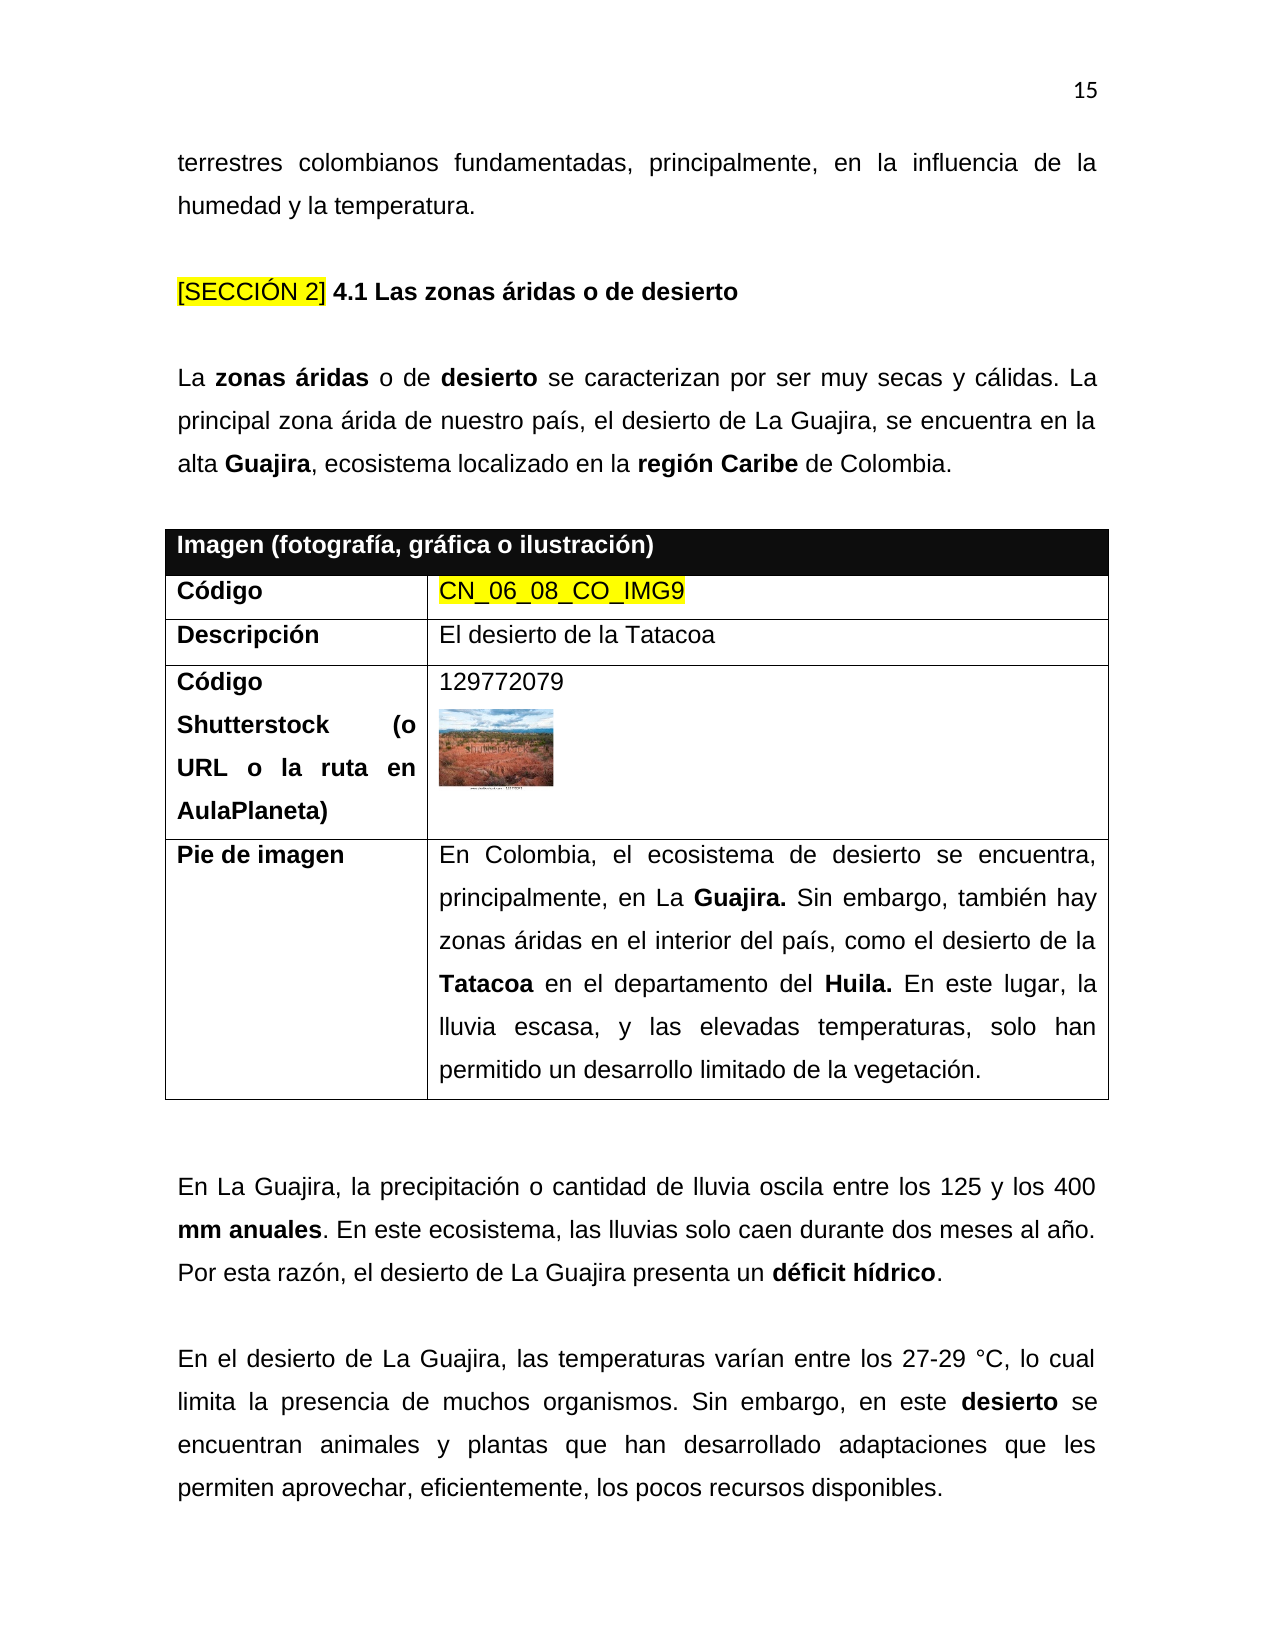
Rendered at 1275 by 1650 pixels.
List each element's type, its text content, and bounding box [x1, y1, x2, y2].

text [177, 148, 1098, 219]
table_header Imagen (fotografía, gráfica o ilustración) [166, 530, 1108, 575]
table_cell En Colombia, el ecosistema de desierto se encuentra, principalmente, en La Guajira. Sin embargo, también hay zonas áridas en el interior del país, como el desierto de la Tatacoa en el departamento del Huila. En este lugar, la lluvia escasa, y las elevadas temperaturas, solo han permitido un desarrollo limitado de la vegetación. [428, 840, 1108, 1098]
table_cell Descripción [166, 620, 427, 665]
table_cell Pie de imagen [166, 840, 427, 1098]
picture [438, 709, 554, 791]
table_cell Código [166, 576, 427, 619]
table_cell 129772079 [428, 666, 1108, 839]
table_cell El desierto de la Tatacoa [428, 620, 1108, 665]
text En La Guajira, la precipitación o cantidad de lluvia oscila entre los 125 y los 400 mm anuales. En este ecosistema, las lluvias solo caen durante dos meses al año. Por esta razón, el desierto de La Guajira presenta un déficit hídrico. [177, 1171, 1098, 1286]
table_cell Código Shutterstock (o URL o la ruta en AulaPlaneta) [166, 666, 427, 839]
table_cell CN_06_08_CO_IMG9 [428, 576, 1108, 619]
text [SECCIÓN 2] 4.1 Las zonas áridas o de desierto [326, 277, 1098, 306]
text En el desierto de La Guajira, las temperaturas varían entre los 27-29 °C, lo cual limita la presencia de muchos organismos. Sin embargo, en este desierto se encuentran animales y plantas que han desarrollado adaptaciones que les permiten aprovechar, eficientemente, los pocos recursos disponibles. [177, 1344, 1098, 1502]
text La zonas áridas o de desierto se caracterizan por ser muy secas y cálidas. La principal zona árida de nuestro país, el desierto de La Guajira, se encuentra en la alta Guajira, ecosistema localizado en la región Caribe de Colombia. [177, 363, 1098, 478]
